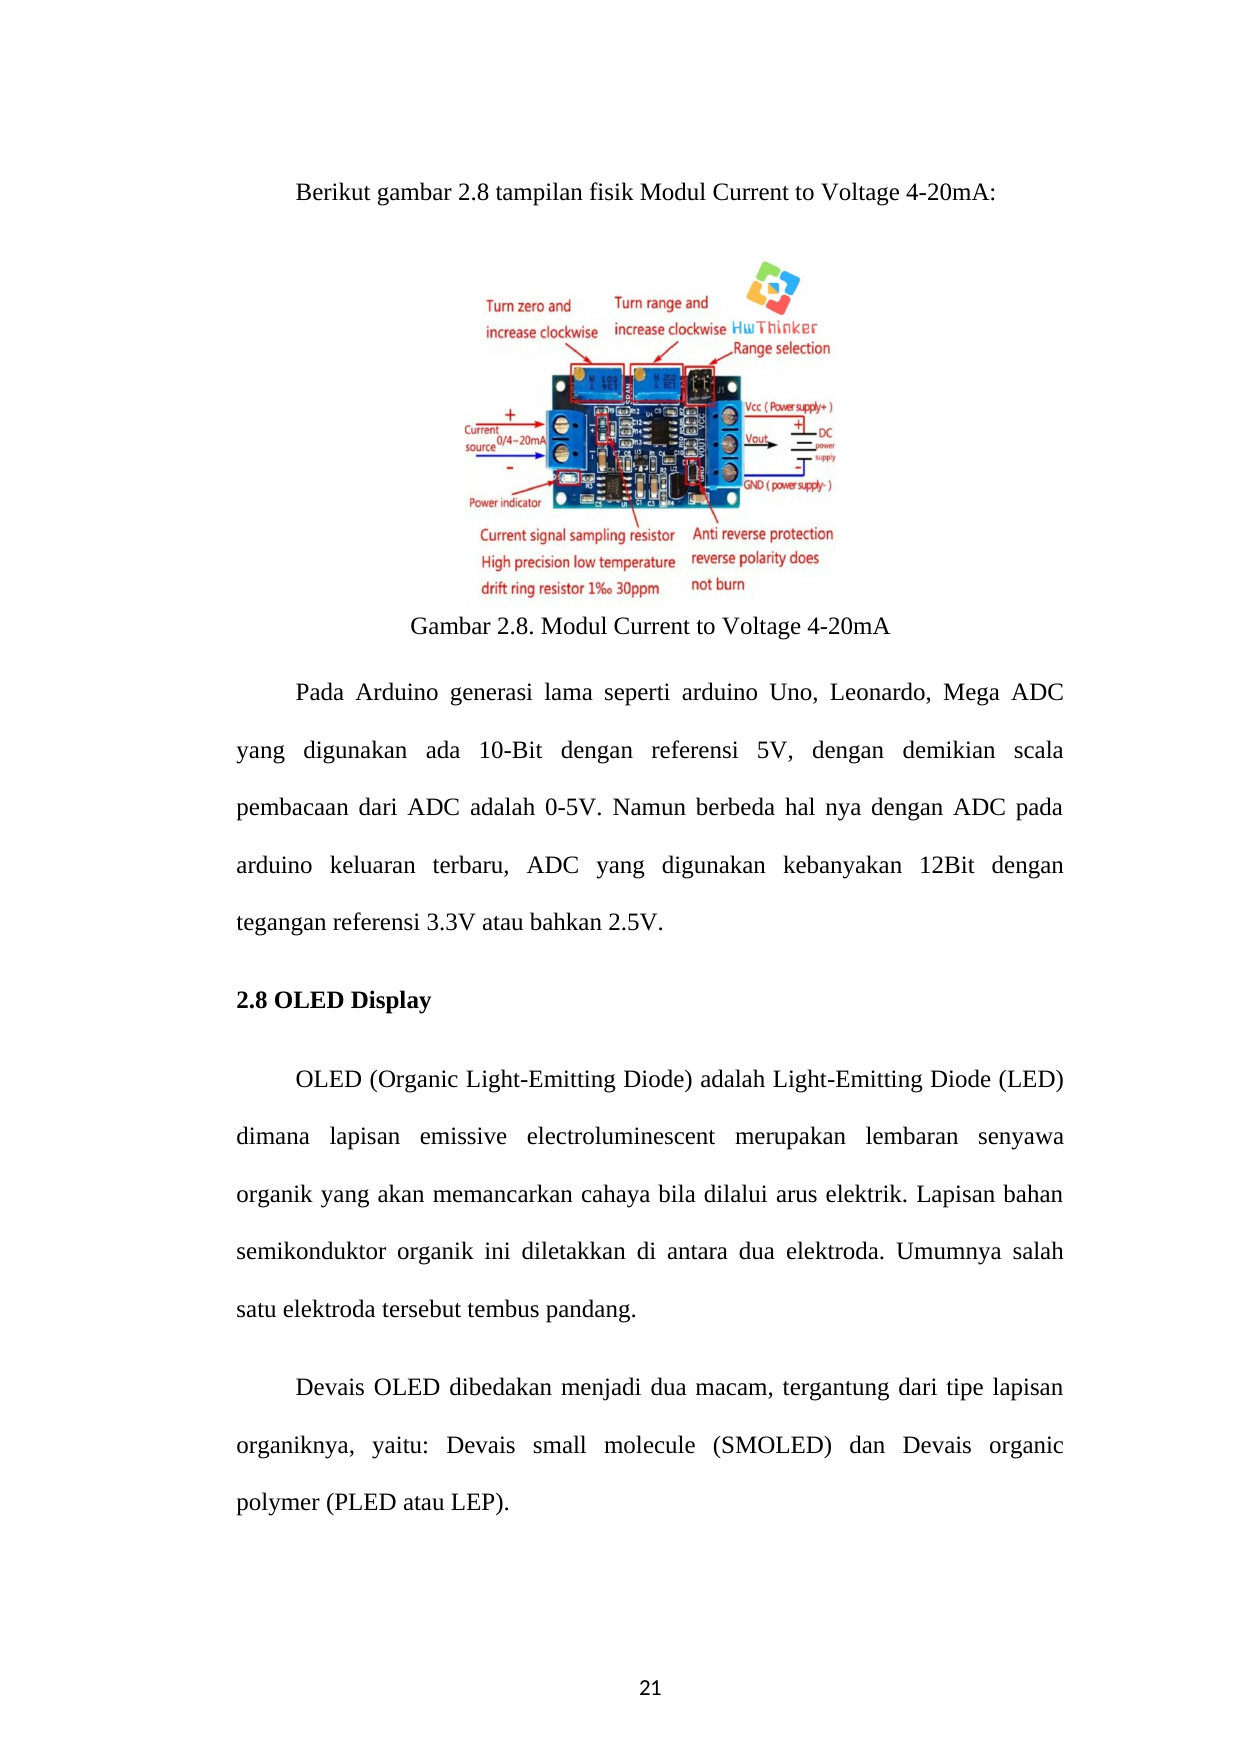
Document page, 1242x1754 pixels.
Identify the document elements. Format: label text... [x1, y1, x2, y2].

text Devais OLED dibedakan menjadi dua macam, tergantung dari tipe lapisan organiknya, yaitu: Devais small molecule (SMOLED) dan Devais organic polymer (PLED atau LEP). [236, 1372, 1064, 1516]
text OLED (Organic Light-Emitting Diode) adalah Light-Emitting Diode (LED) dimana lapisan emissive electroluminescent merupakan lembaran senyawa organik yang akan memancarkan cahaya bila dilalui arus elektrik. Lapisan bahan semikonduktor organik ini diletakkan di antara dua elektroda. Umumnya salah satu elektroda tersebut tembus pandang. [236, 1064, 1064, 1323]
text Gambar 2.8. Modul Current to Voltage 4-20mA [236, 611, 1064, 640]
text Pada Arduino generasi lama seperti arduino Uno, Leonardo, Mega ADC yang digunakan ada 10-Bit dengan referensi 5V, dengan demikian scala pembacaan dari ADC adalah 0-5V. Namun berbeda hal nya dengan ADC pada arduino keluaran terbaru, ADC yang digunakan kebanyakan 12Bit dengan tegangan referensi 3.3V atau bahkan 2.5V. [236, 677, 1064, 936]
text Berikut gambar 2.8 tampilan fisik Modul Current to Voltage 4-20mA: [236, 177, 1064, 206]
picture [464, 255, 837, 608]
text 2.8 OLED Display [236, 986, 1064, 1014]
